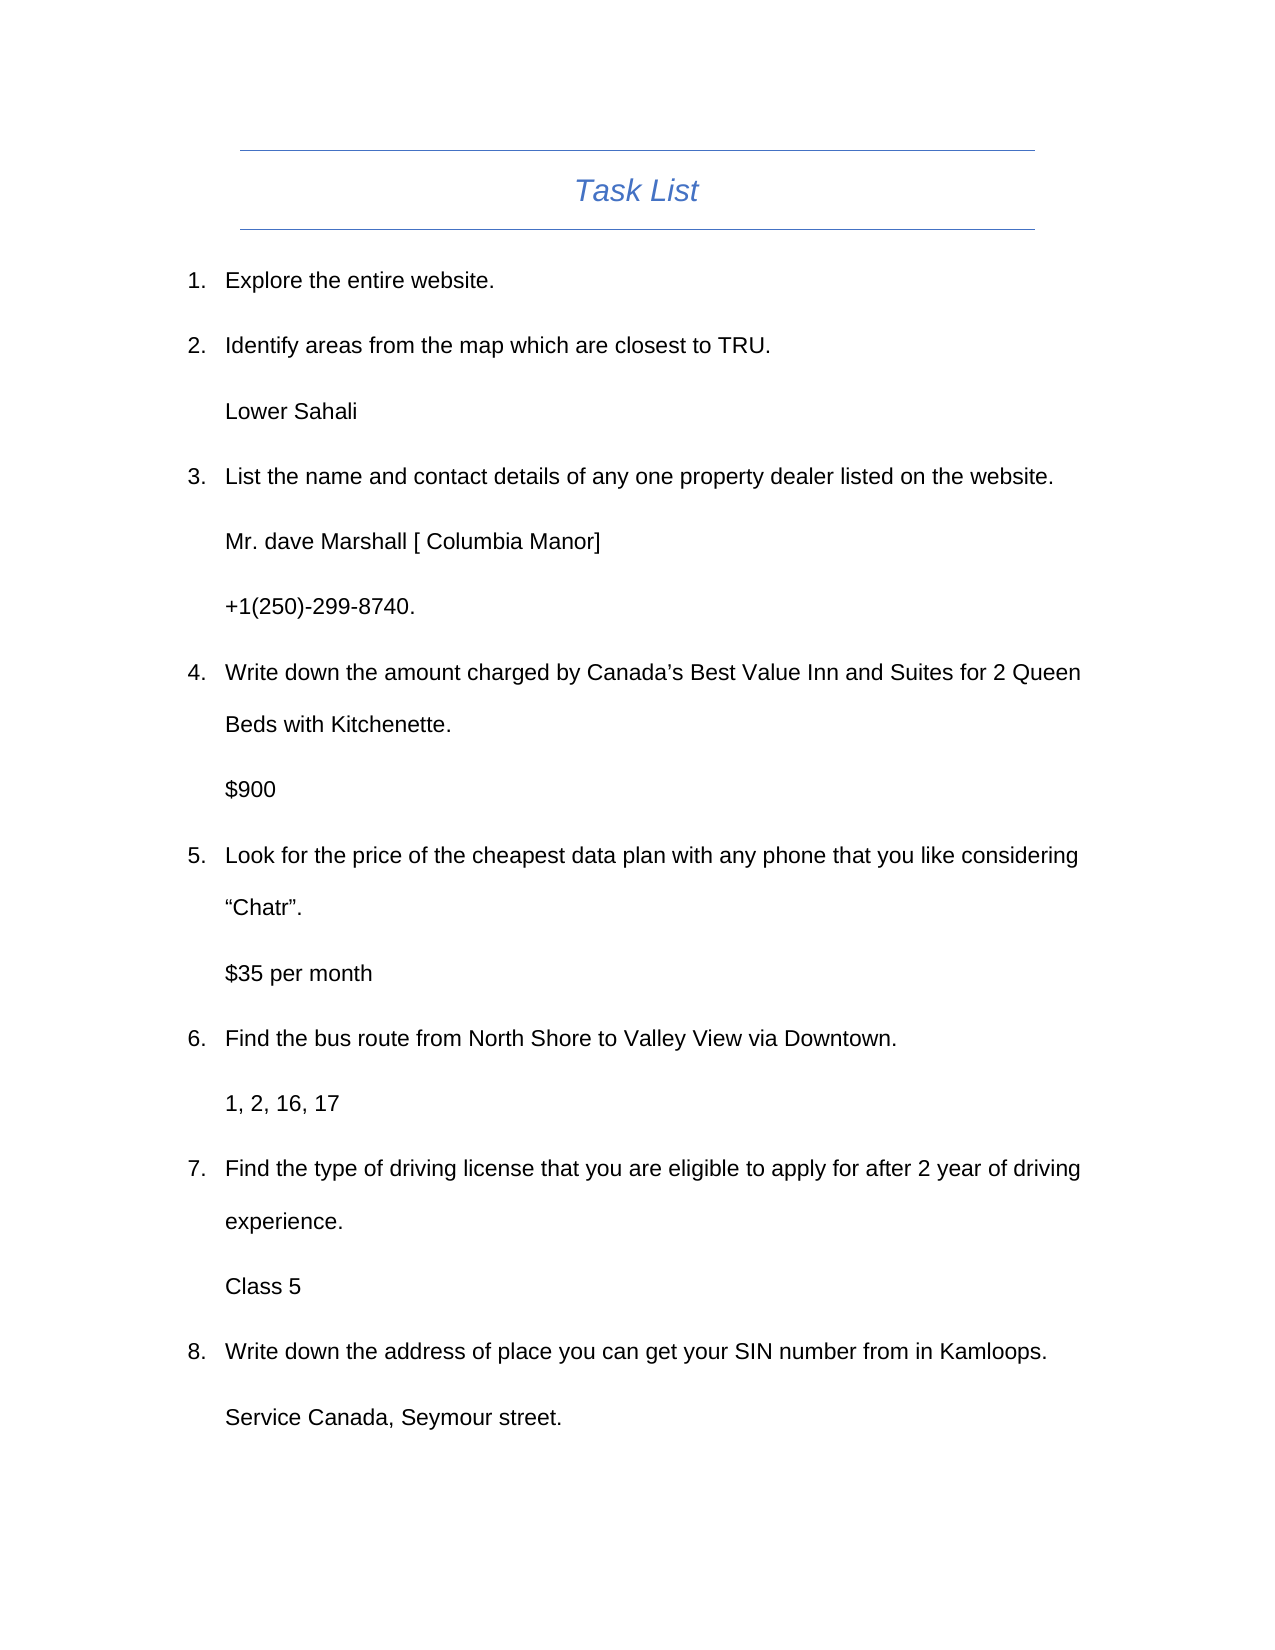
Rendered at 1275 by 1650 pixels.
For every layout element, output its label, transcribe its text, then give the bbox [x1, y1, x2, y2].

list Find the type of driving license that you are eligible to apply for after 2 year of driving experience. [187, 1155, 1125, 1234]
text Mr. dave Marshall [ Columbia Manor] [225, 528, 1125, 554]
list Explore the entire website. [187, 267, 1125, 293]
list Write down the address of place you can get your SIN number from in Kamloops. [187, 1338, 1125, 1364]
list List the name and contact details of any one property dealer listed on the website. [187, 463, 1125, 489]
text $35 per month [225, 959, 1125, 986]
list Write down the amount charged by Canada’s Best Value Inn and Suites for 2 Queen Beds with Kitchenette. [187, 658, 1125, 737]
text $900 [225, 776, 1125, 803]
text Task List [240, 151, 1035, 229]
text Service Canada, Seymour street. [225, 1403, 1125, 1430]
list Identify areas from the map which are closest to TRU. [187, 332, 1125, 359]
text Class 5 [225, 1273, 1125, 1299]
text +1(250)-299-8740. [225, 593, 1125, 619]
text Lower Sahali [225, 398, 1125, 424]
text 1, 2, 16, 17 [225, 1090, 1125, 1116]
list Look for the price of the cheapest data plan with any phone that you like considering “Chatr”. [187, 842, 1125, 921]
list Find the bus route from North Shore to Valley View via Downtown. [187, 1025, 1125, 1051]
